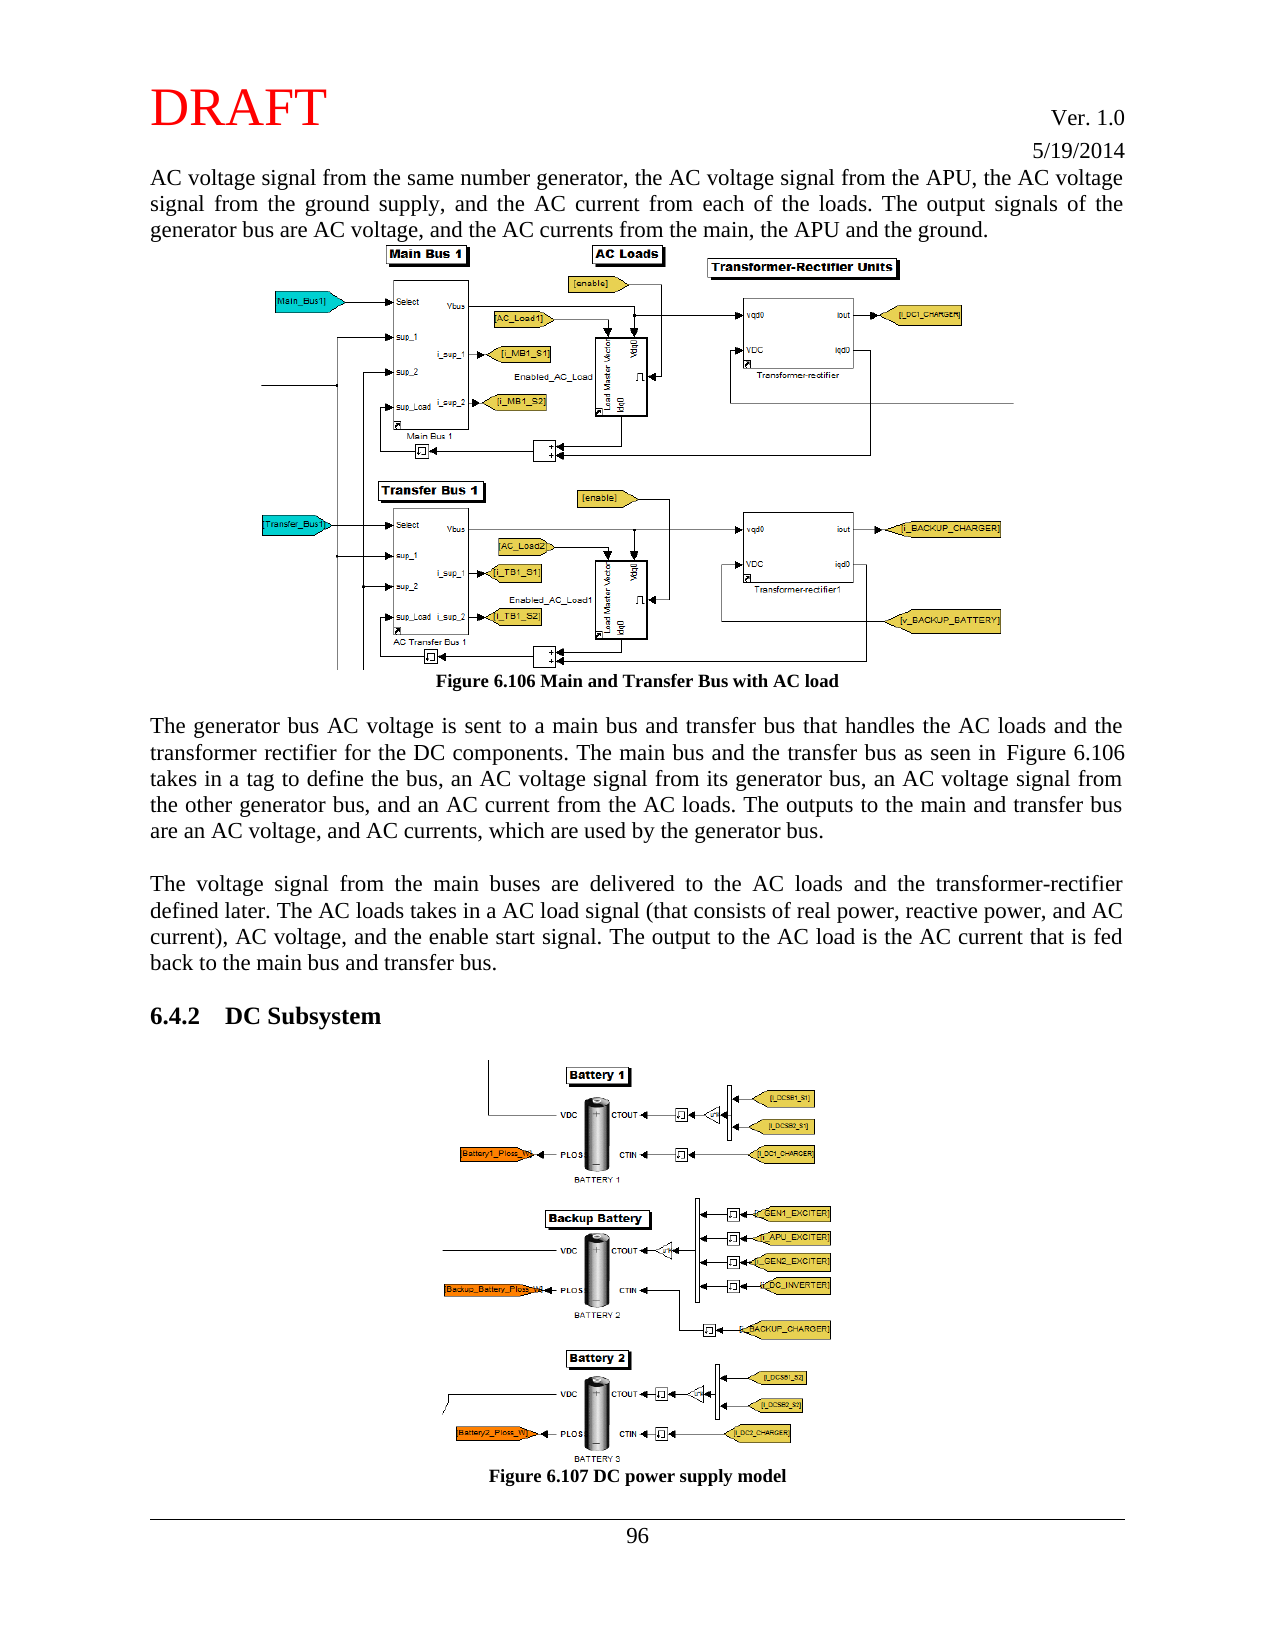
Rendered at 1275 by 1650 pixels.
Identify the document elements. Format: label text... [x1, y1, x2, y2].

picture [442, 1060, 833, 1466]
text The voltage signal from the main buses are delivered to the AC loads and the transformer-rectifier defined later. The AC loads takes in a AC load signal (that consists of real power, reactive power, and AC current), AC voltage, and the enable start signal. The output to the AC load is the AC current that is fed back to the main bus and transfer bus. [150, 870, 1125, 976]
subtitle DC Subsystem [150, 1001, 1125, 1029]
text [150, 164, 1125, 243]
picture [261, 242, 1014, 670]
